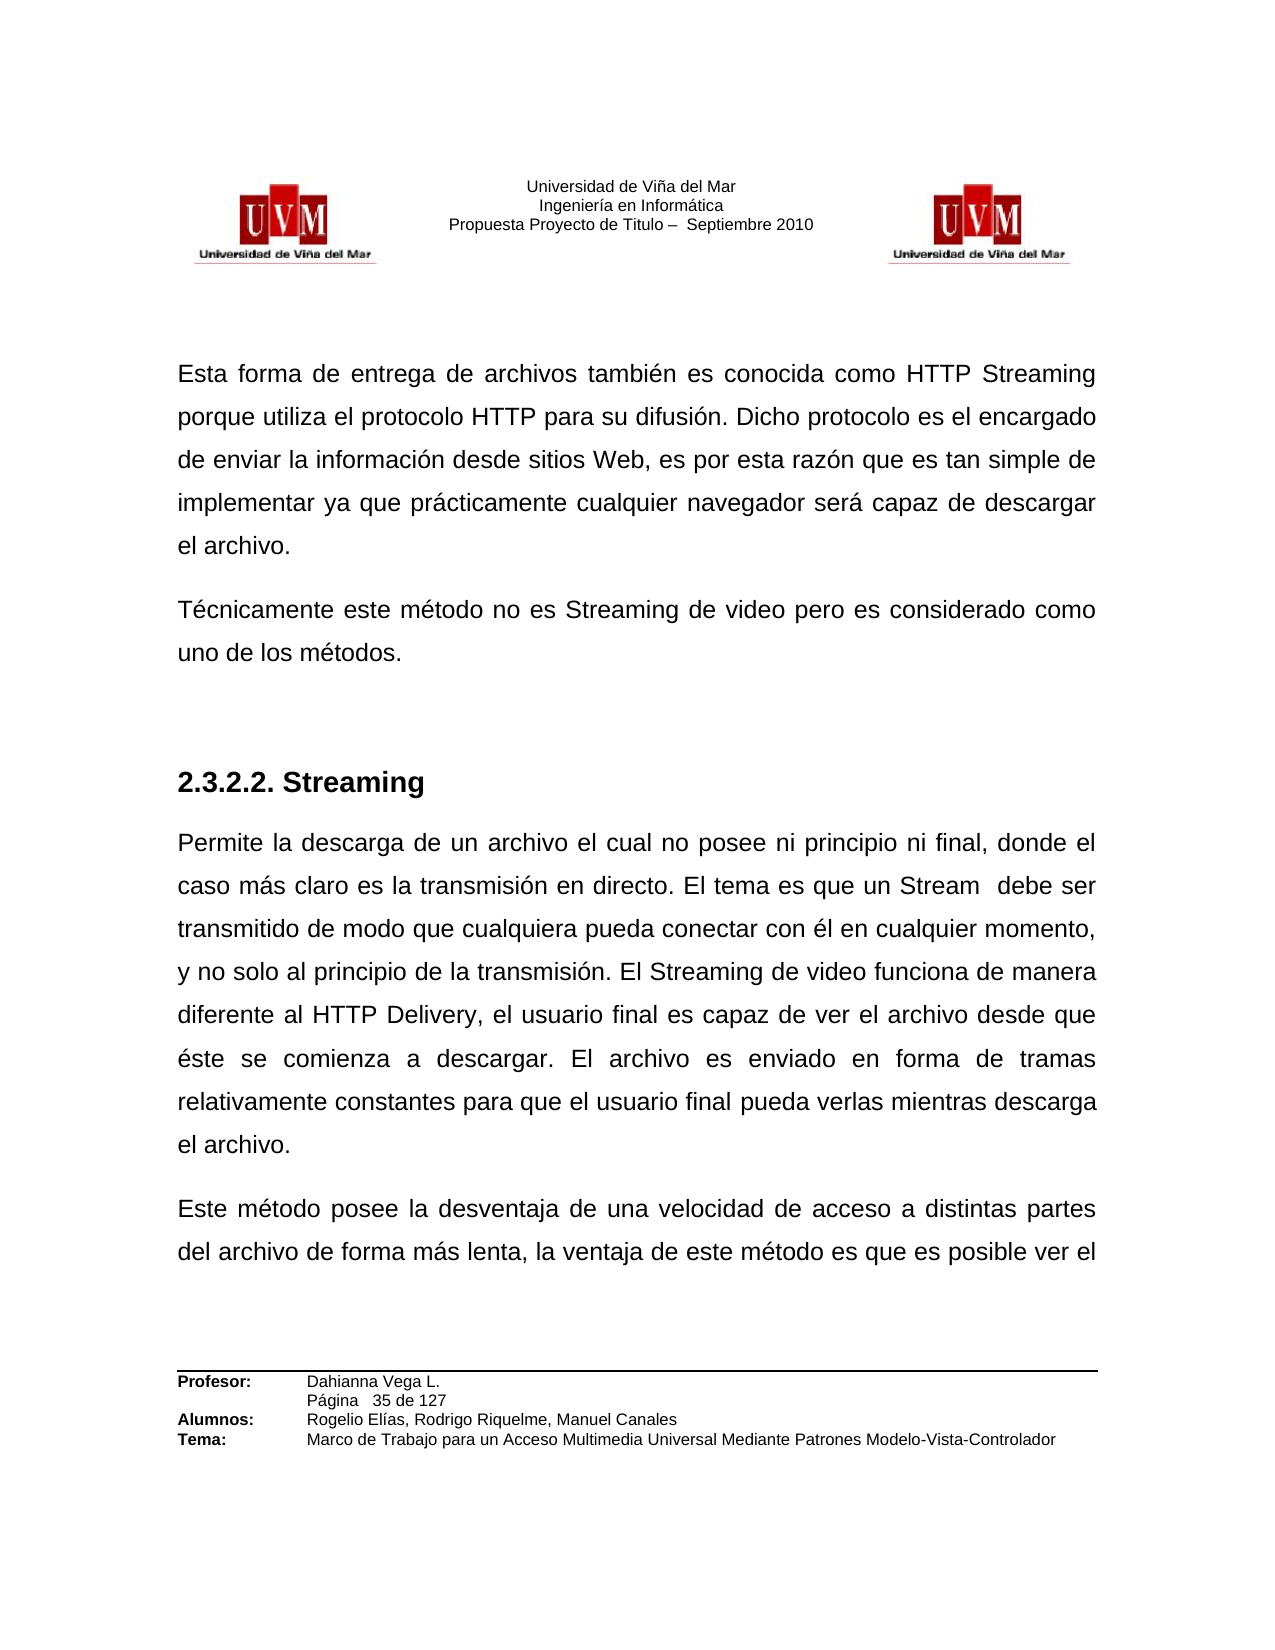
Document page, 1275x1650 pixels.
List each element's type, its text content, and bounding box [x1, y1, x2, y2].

picture [871, 176, 1084, 267]
text Permite la descarga de un archivo el cual no posee ni principio ni final, donde el caso más claro es la transmisión en directo. El tema es que un Stream debe ser transmitido de modo que cualquiera pueda conectar con él en cualquier momento, y no solo al principio de la transmisión. El Streaming de video funciona de manera diferente al HTTP Delivery, el usuario final es capaz de ver el archivo desde que éste se comienza a descargar. El archivo es enviado en forma de tramas relativamente constantes para que el usuario final pueda verlas mientras descarga el archivo. [177, 828, 1098, 1159]
picture [177, 176, 390, 267]
text Técnicamente este método no es Streaming de video pero es considerado como uno de los métodos. [177, 595, 1098, 667]
text Esta forma de entrega de archivos también es conocida como HTTP Streaming porque utiliza el protocolo HTTP para su difusión. Dicho protocolo es el encargado de enviar la información desde sitios Web, es por esta razón que es tan simple de implementar ya que prácticamente cualquier navegador será capaz de descargar el archivo. [177, 359, 1098, 560]
subtitle 2.3.2.2. Streaming [177, 765, 1098, 799]
